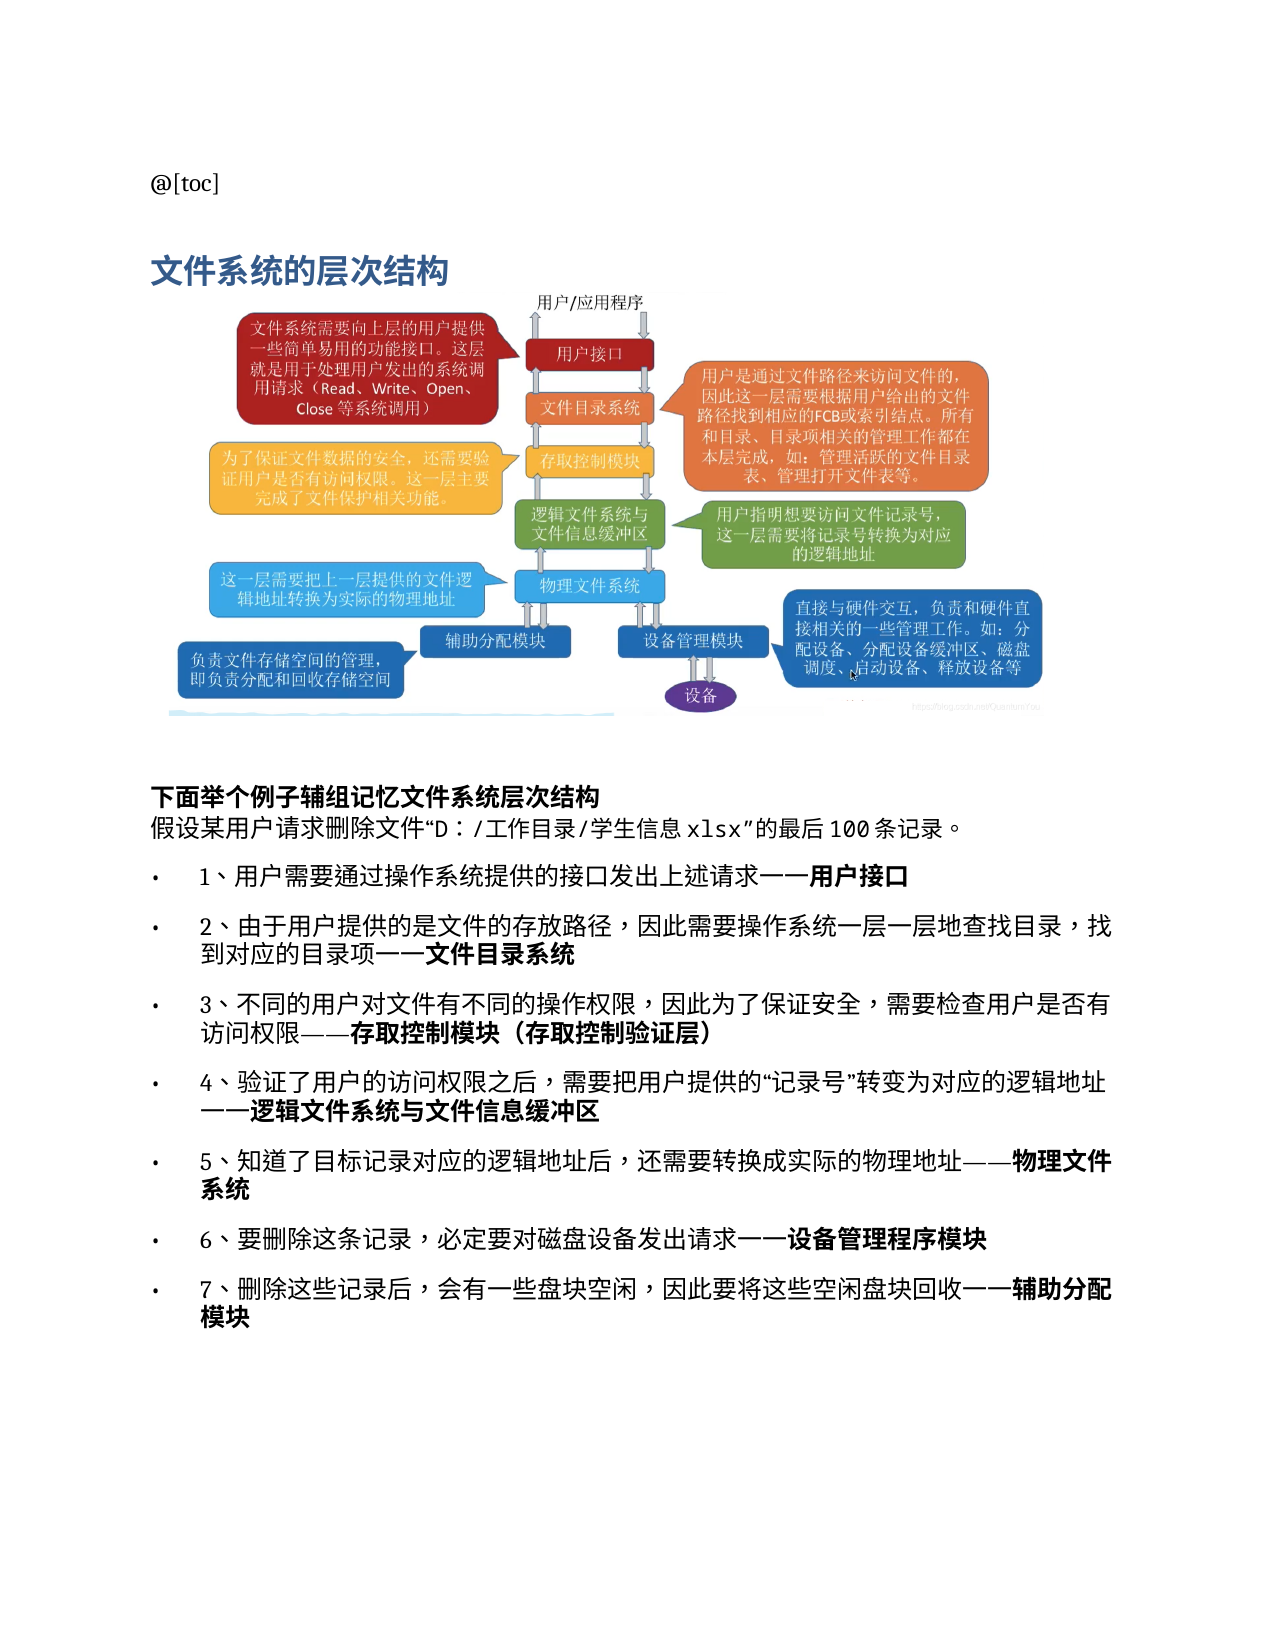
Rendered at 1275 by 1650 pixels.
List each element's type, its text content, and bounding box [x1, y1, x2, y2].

list 4、验证了用户的访问权限之后，需要把用户提供的“记录号”转变为对应的逻辑地址一一逻辑文件系统与文件信息缓冲区 [150, 1069, 1125, 1127]
list 7、删除这些记录后，会有一些盘块空闲，因此要将这些空闲盘块回收一一辅助分配模块 [150, 1276, 1125, 1333]
list 2、由于用户提供的是文件的存放路径，因此需要操作系统一层一层地查找目录，找到对应的目录项一一文件目录系统 [150, 913, 1125, 970]
list 1、用户需要通过操作系统提供的接口发出上述请求一一用户接口 [150, 863, 1125, 892]
text 下面举个例子辅组记忆文件系统层次结构 假设某用户请求删除文件“D：/工作目录/学生信息xlsx”的最后100条记录。 [150, 784, 1125, 844]
text @[toc] [150, 169, 1125, 197]
list 6、要删除这条记录，必定要对磁盘设备发出请求一一设备管理程序模块 [150, 1226, 1125, 1255]
picture [168, 292, 1044, 716]
subtitle 文件系统的层次结构 [150, 247, 1125, 293]
list 3、不同的用户对文件有不同的操作权限，因此为了保证安全，需要检查用户是否有访问权限——存取控制模块（存取控制验证层） [150, 991, 1125, 1048]
list 5、知道了目标记录对应的逻辑地址后，还需要转换成实际的物理地址——物理文件系统 [150, 1148, 1125, 1205]
